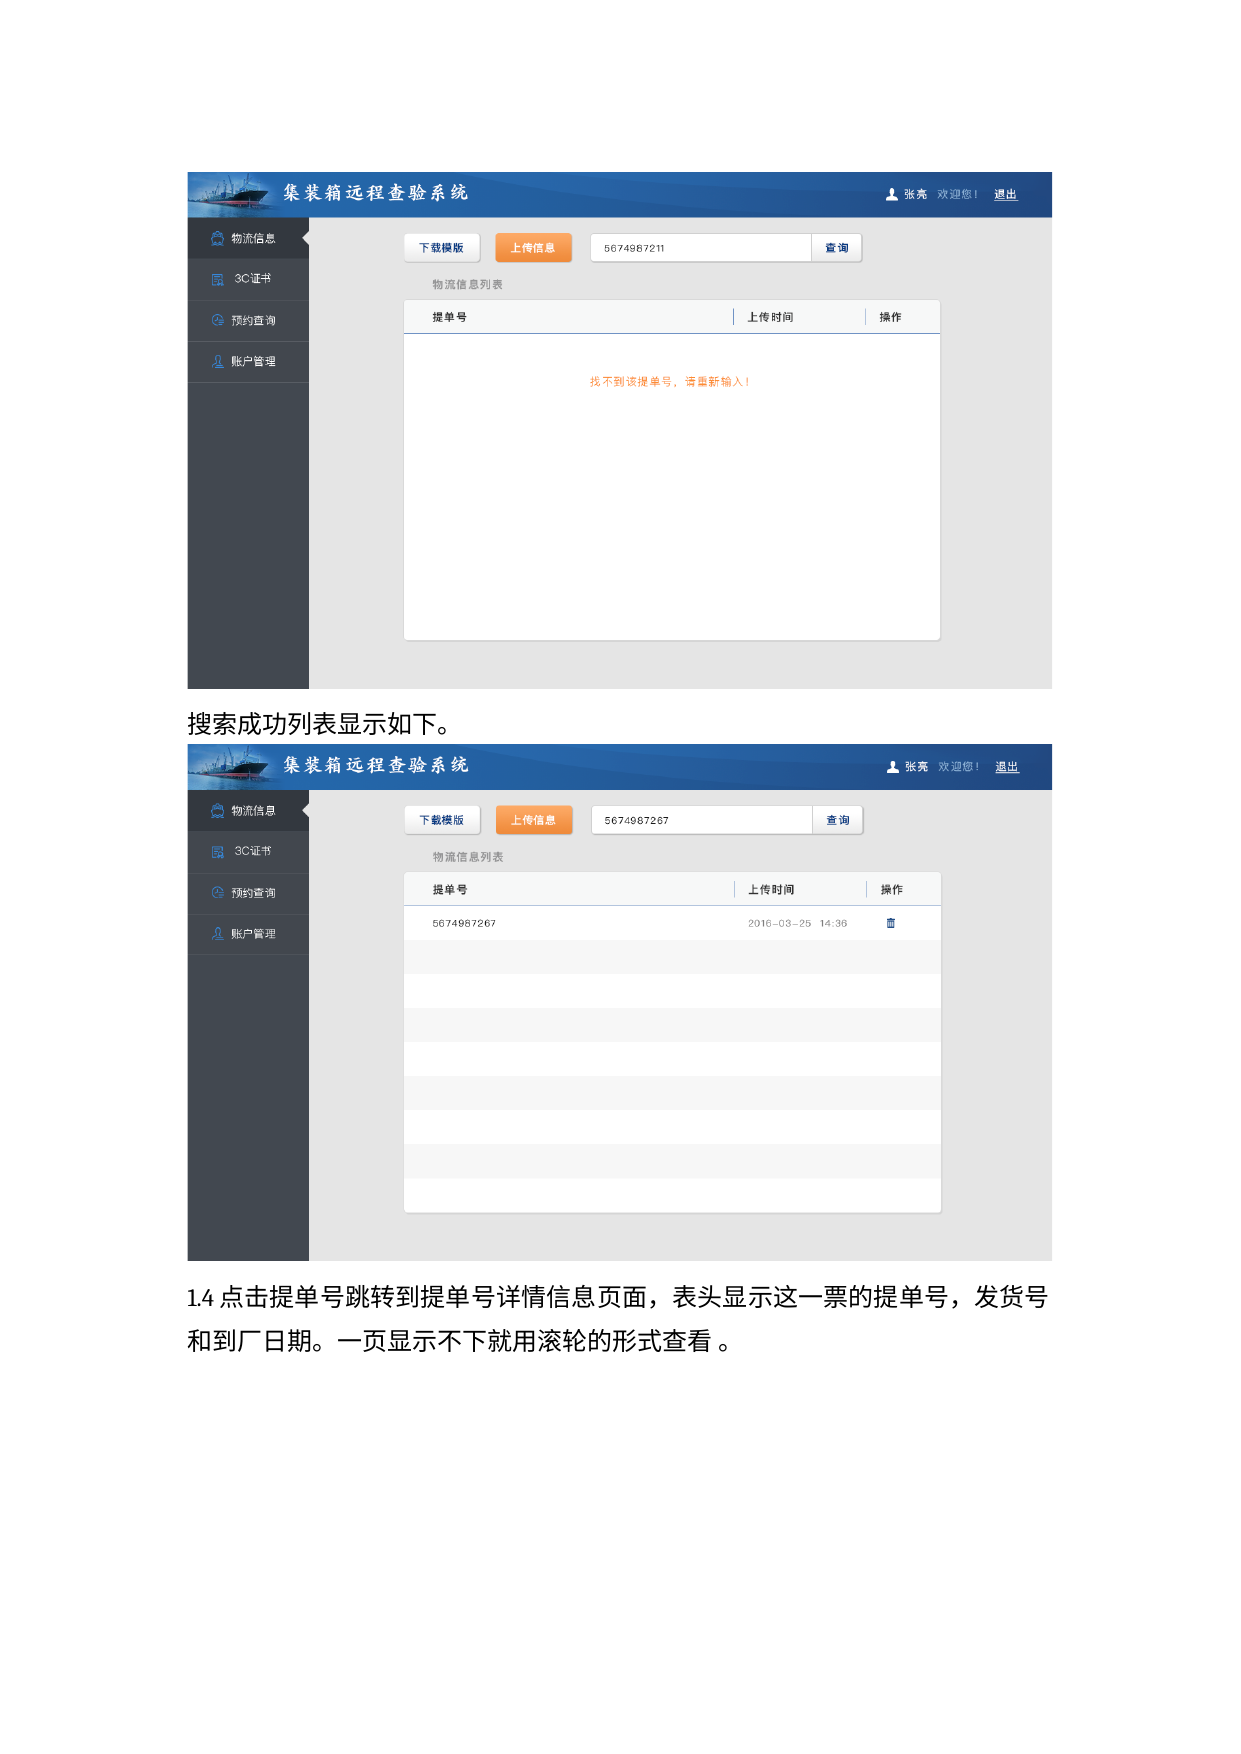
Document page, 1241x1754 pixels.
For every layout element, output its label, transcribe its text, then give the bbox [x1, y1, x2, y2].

text 1.4点击提单号跳转到提单号详情信息页面，表头显示这一票的提单号，发货号和到厂日期。一页显示不下就用滚轮的形式查看 。 [187, 1273, 1053, 1362]
text 搜索成功列表显示如下。 [187, 701, 1053, 744]
picture [187, 172, 1053, 689]
picture [187, 744, 1053, 1261]
